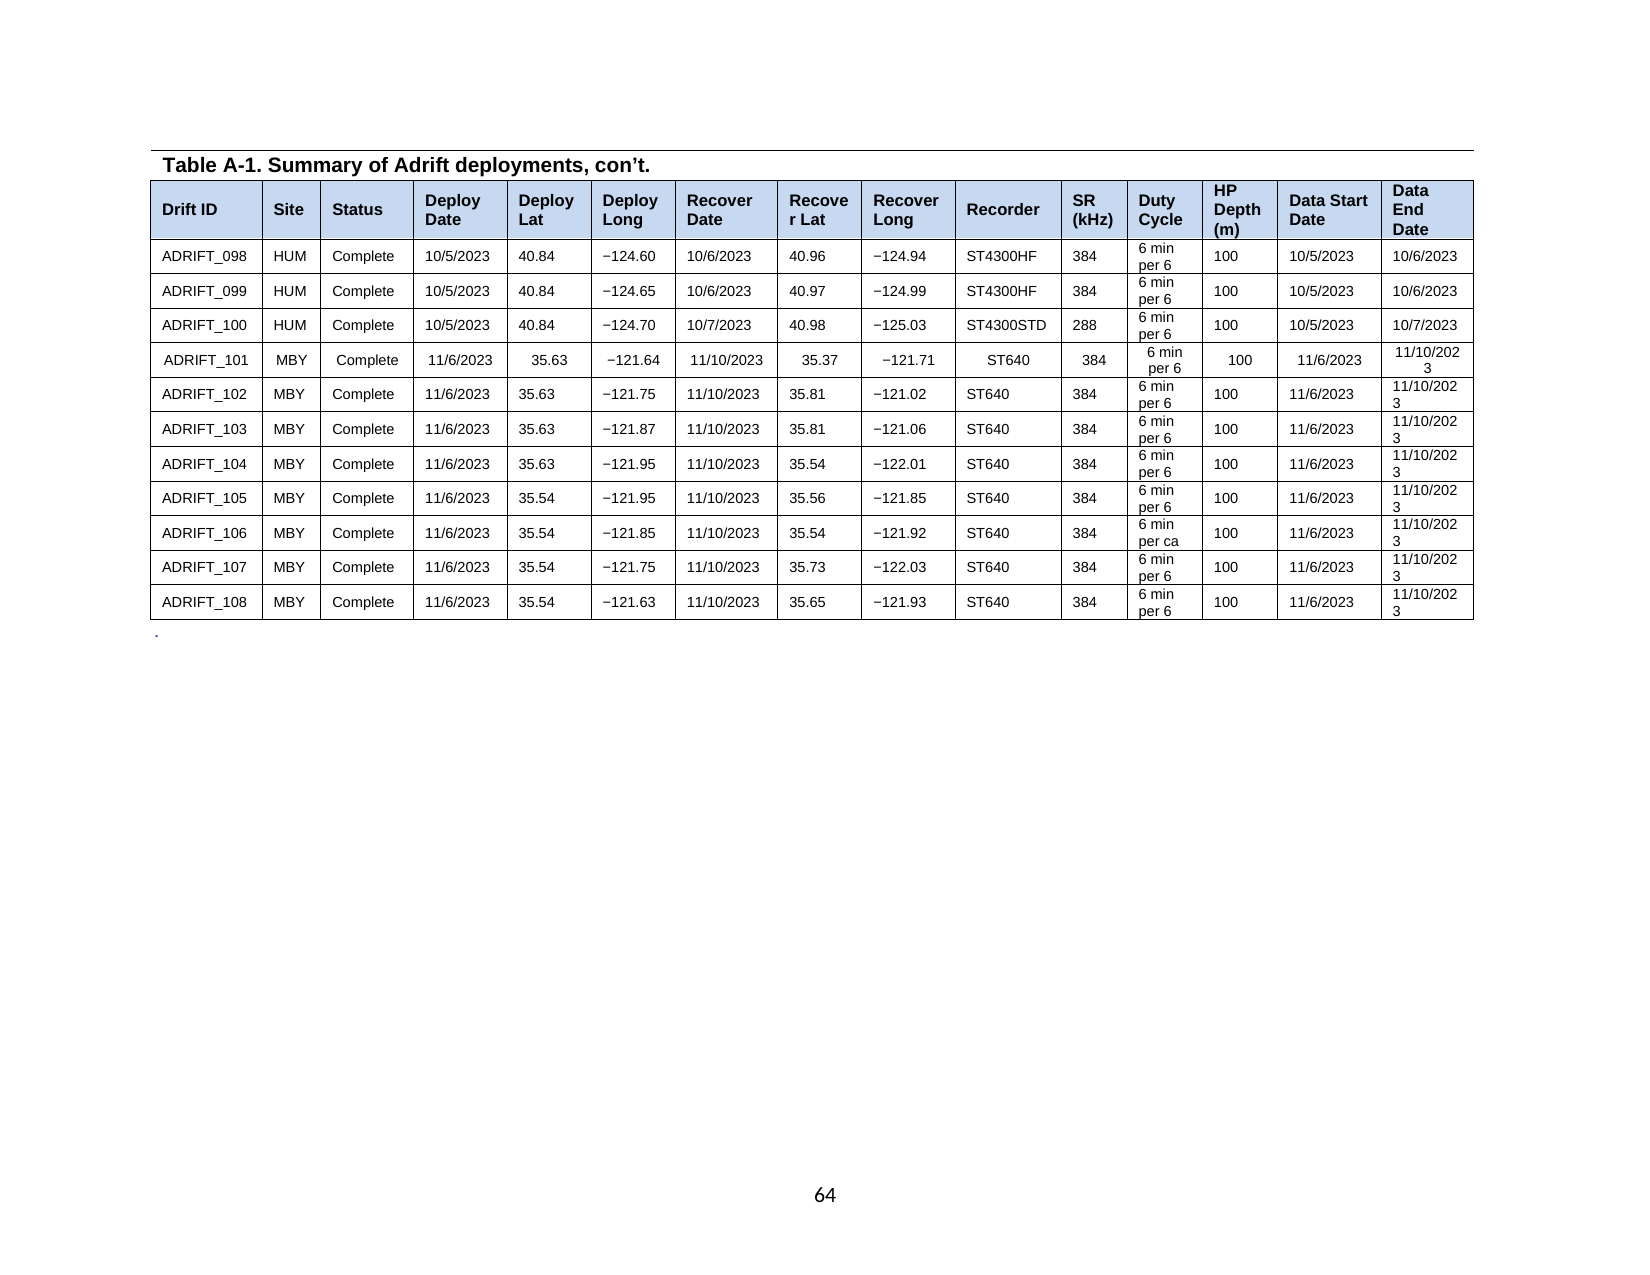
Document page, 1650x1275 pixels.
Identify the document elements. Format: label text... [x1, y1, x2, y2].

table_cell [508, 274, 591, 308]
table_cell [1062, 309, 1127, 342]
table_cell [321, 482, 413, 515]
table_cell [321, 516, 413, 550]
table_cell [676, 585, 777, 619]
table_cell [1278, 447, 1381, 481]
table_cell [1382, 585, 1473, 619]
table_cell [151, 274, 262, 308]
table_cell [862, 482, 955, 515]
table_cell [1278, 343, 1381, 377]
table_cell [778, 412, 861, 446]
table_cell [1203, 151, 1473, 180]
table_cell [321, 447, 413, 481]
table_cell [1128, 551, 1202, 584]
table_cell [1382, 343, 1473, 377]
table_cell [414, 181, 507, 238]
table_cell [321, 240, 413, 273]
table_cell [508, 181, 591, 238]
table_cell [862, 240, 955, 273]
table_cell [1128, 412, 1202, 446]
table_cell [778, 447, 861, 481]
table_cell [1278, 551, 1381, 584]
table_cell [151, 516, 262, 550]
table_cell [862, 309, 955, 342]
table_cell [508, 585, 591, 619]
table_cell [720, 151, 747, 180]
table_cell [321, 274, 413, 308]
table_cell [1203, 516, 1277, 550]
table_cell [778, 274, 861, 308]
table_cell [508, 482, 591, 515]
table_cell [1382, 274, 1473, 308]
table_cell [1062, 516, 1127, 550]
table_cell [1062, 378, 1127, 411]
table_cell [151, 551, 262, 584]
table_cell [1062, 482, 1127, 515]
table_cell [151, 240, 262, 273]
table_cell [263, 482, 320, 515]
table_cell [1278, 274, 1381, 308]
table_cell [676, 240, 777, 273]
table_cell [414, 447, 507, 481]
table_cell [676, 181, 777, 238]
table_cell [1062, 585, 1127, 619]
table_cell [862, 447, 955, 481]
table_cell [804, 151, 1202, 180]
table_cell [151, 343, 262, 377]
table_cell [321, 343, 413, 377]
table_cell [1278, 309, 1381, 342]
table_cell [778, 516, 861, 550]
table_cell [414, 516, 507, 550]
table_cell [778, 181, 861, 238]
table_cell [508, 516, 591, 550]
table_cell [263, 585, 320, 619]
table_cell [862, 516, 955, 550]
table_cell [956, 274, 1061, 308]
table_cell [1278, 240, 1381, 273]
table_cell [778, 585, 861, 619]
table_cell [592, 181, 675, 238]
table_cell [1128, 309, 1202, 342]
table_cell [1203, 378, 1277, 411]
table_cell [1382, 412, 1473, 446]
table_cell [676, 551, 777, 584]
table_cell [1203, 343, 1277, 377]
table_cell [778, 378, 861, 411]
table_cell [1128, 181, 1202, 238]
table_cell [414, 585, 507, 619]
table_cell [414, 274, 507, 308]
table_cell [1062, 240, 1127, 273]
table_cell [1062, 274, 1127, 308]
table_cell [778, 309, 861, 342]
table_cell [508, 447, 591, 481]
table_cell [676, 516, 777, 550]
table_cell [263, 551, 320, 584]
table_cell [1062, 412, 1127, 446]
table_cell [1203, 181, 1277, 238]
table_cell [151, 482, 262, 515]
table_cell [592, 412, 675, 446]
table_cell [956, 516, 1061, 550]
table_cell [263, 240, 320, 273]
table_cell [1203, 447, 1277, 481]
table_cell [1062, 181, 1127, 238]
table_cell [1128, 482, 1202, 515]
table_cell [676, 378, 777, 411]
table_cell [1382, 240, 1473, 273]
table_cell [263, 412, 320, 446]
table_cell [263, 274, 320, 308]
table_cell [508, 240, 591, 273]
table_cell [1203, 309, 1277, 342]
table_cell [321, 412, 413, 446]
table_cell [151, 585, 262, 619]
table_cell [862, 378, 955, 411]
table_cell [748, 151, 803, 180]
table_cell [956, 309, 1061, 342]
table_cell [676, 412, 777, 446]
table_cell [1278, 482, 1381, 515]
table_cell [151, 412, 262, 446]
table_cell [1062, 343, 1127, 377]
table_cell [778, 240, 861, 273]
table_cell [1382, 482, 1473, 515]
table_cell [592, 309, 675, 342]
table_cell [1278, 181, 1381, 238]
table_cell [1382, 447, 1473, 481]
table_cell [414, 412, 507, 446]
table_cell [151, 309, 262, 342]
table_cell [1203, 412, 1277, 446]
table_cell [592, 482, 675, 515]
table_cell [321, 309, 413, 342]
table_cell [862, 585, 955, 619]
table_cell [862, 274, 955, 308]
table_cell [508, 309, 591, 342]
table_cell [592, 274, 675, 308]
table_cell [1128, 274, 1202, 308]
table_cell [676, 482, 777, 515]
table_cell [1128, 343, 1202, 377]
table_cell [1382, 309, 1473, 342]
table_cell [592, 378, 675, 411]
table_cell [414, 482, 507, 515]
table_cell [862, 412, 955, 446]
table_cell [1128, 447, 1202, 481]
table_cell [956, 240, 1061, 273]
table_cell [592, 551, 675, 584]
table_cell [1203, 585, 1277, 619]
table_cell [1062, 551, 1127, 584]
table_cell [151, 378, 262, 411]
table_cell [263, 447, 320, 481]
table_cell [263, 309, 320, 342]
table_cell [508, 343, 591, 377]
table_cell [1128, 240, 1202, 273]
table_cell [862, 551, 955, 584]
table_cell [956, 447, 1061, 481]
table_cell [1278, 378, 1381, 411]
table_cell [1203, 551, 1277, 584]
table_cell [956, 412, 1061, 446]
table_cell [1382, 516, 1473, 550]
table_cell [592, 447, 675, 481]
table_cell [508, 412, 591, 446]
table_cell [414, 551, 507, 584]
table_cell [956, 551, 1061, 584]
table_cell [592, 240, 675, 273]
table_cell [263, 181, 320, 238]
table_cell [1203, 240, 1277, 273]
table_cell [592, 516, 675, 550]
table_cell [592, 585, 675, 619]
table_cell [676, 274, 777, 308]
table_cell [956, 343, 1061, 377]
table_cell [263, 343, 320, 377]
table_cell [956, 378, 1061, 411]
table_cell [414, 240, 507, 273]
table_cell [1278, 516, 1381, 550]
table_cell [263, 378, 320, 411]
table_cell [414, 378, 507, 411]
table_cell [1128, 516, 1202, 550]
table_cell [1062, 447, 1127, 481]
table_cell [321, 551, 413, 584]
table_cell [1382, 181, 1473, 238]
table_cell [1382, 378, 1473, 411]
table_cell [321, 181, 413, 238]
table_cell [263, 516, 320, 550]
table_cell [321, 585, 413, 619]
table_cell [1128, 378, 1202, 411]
text . [150, 620, 1500, 642]
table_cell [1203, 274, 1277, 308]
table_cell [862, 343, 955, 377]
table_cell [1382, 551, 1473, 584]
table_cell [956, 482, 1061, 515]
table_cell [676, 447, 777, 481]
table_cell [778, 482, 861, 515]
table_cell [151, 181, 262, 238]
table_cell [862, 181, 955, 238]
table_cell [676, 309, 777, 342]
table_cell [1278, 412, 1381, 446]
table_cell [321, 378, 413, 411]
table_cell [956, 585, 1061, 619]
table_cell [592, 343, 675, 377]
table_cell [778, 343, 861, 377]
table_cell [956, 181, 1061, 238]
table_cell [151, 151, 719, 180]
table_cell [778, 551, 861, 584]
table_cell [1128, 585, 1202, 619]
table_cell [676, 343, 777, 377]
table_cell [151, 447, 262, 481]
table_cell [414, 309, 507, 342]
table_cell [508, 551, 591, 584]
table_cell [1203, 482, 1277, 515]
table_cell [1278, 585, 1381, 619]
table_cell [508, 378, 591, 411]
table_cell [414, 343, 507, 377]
